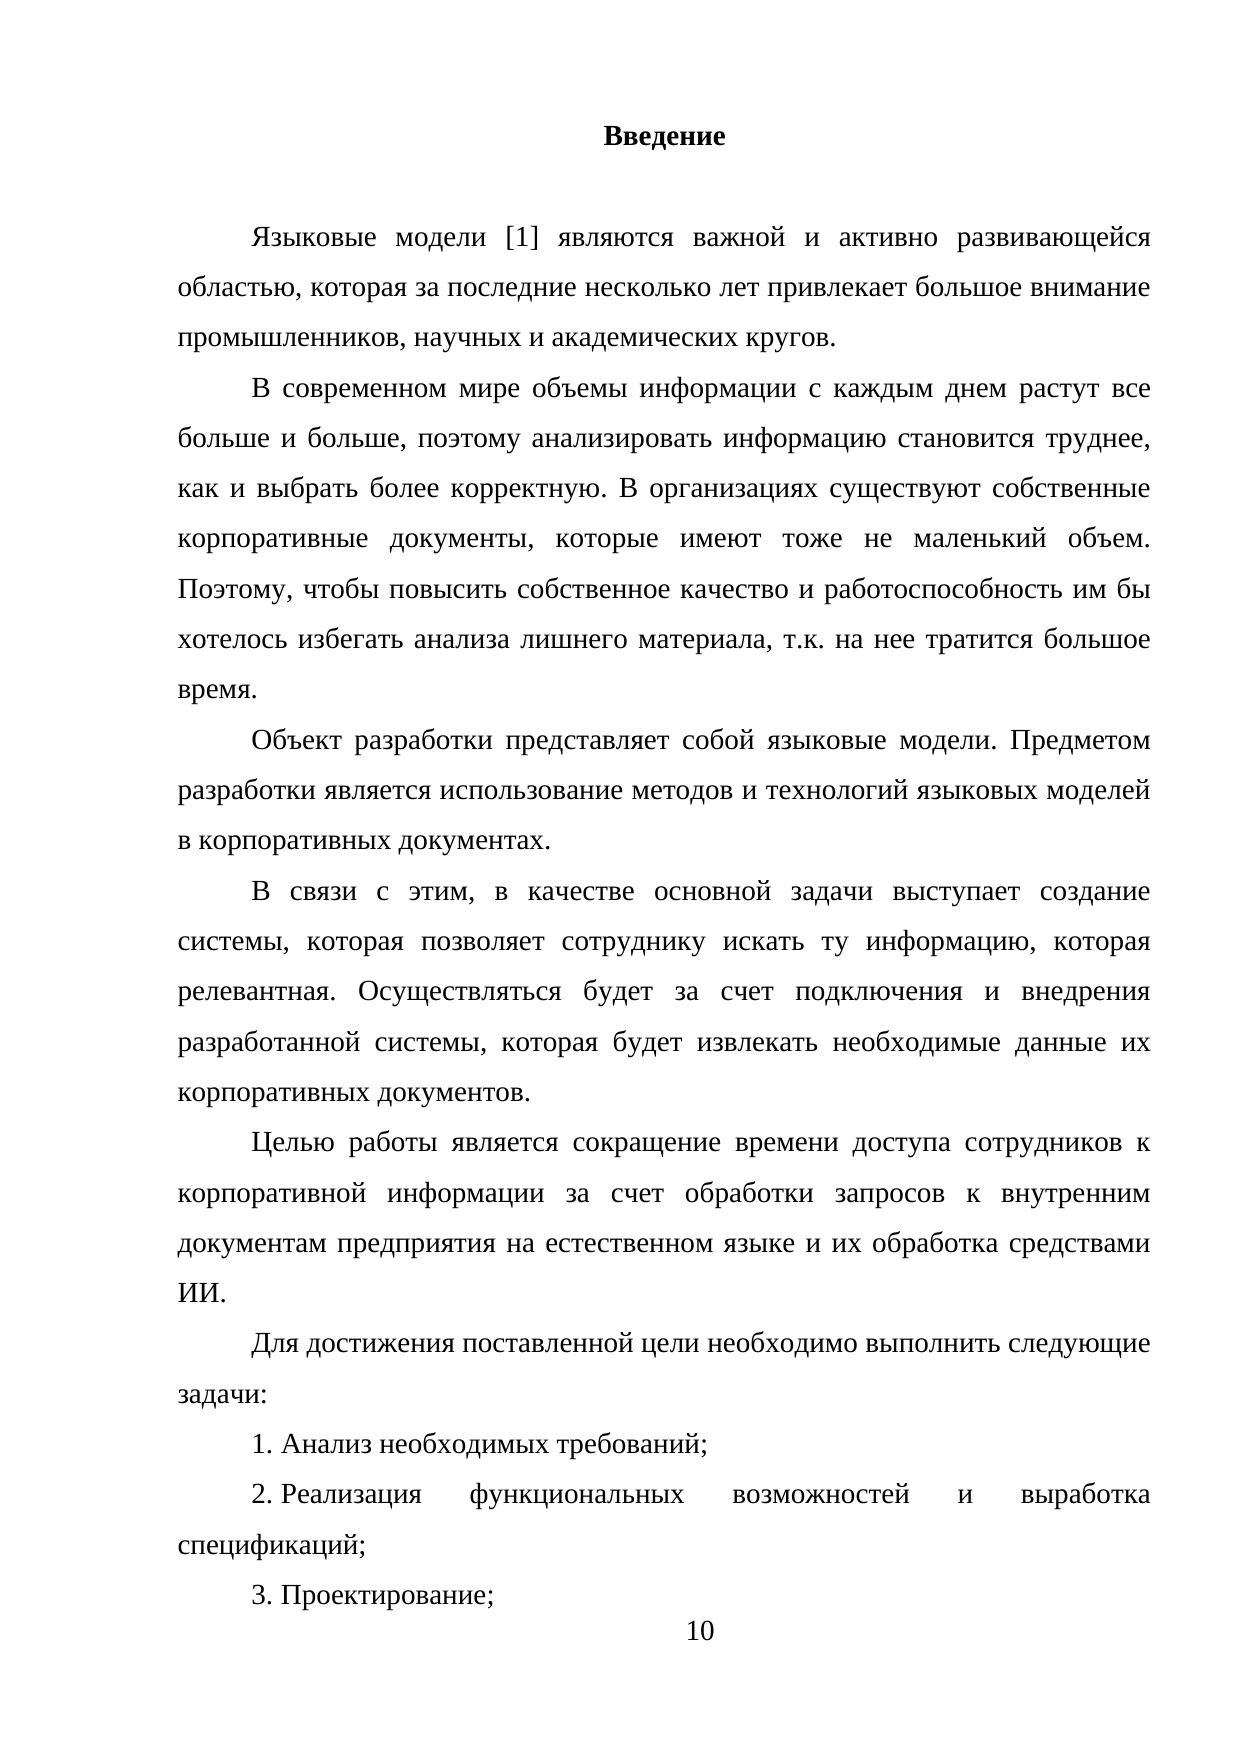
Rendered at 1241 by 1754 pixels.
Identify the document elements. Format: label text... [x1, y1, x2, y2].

list Анализ необходимых требований; [177, 1426, 1152, 1460]
text Целью работы является сокращение времени доступа сотрудников к корпоративной информации за счет обработки запросов к внутренним документам предприятия на естественном языке и их обработка средствами ИИ. [177, 1124, 1152, 1309]
list Проектирование; [177, 1577, 1152, 1611]
text В связи с этим, в качестве основной задачи выступает создание системы, которая позволяет сотруднику искать ту информацию, которая релевантная. Осуществляться будет за счет подключения и внедрения разработанной системы, которая будет извлекать необходимые данные их корпоративных документов. [177, 873, 1152, 1108]
text В современном мире объемы информации с каждым днем растут все больше и больше, поэтому анализировать информацию становится труднее, как и выбрать более корректную. В организациях существуют собственные корпоративные документы, которые имеют тоже не маленький объем. Поэтому, чтобы повысить собственное качество и работоспособность им бы хотелось избегать анализа лишнего материала, т.к. на нее тратится большое время. [177, 370, 1152, 705]
text Языковые модели [1] являются важной и активно развивающейся областью, которая за последние несколько лет привлекает большое внимание промышленников, научных и академических кругов. [177, 219, 1152, 353]
subtitle Введение [177, 118, 1152, 152]
text Для достижения поставленной цели необходимо выполнить следующие задачи: [177, 1326, 1152, 1409]
list Реализация функциональных возможностей и выработка спецификаций; [177, 1477, 1152, 1560]
text Объект разработки представляет собой языковые модели. Предметом разработки является использование методов и технологий языковых моделей в корпоративных документах. [177, 722, 1152, 856]
